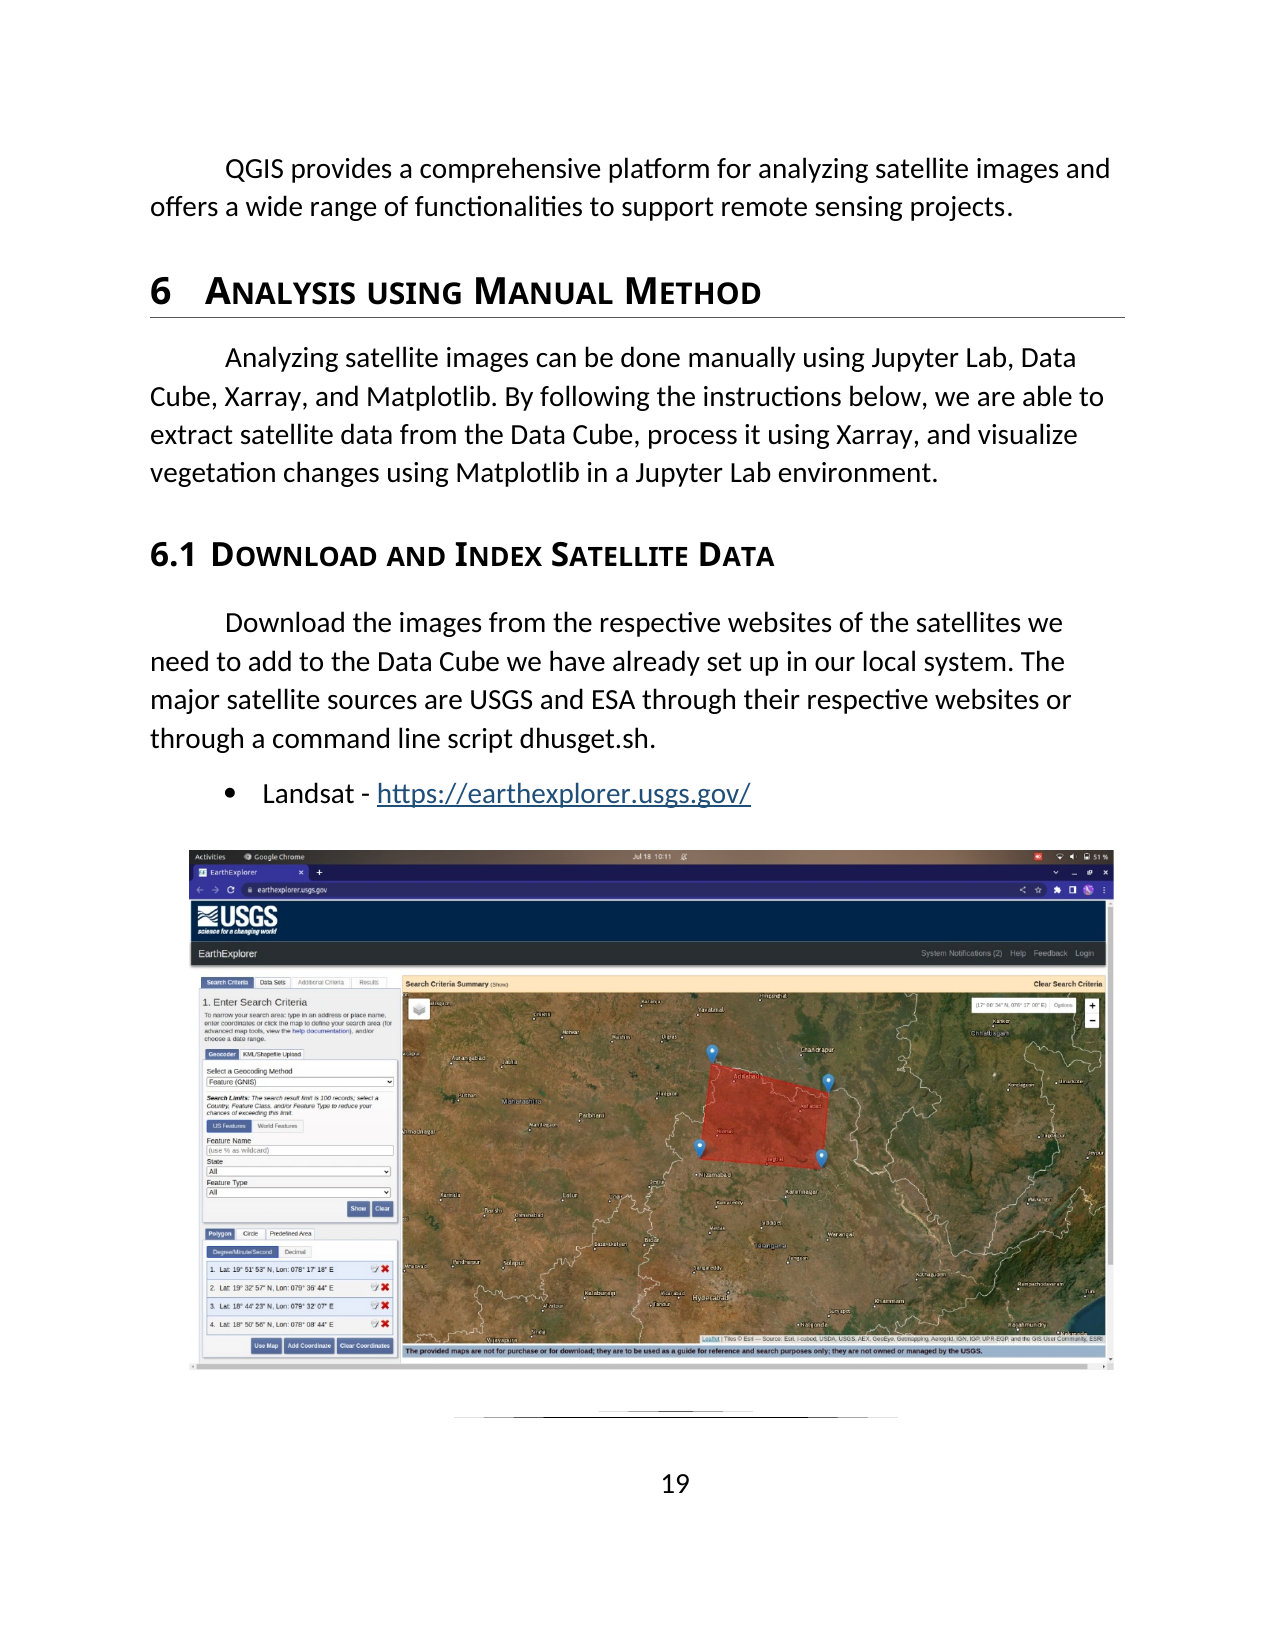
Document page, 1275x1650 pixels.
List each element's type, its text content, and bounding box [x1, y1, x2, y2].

text QGIS provides a comprehensive platform for analyzing satellite images and offers a wide range of functionalities to support remote sensing projects. [150, 150, 1125, 224]
text Analyzing satellite images can be done manually using Jupyter Lab, Data Cube, Xarray, and Matplotlib. By following the instructions below, we are able to extract satellite data from the Data Cube, process it using Xarray, and visualize vegetation changes using Matplotlib in a Jupyter Lab environment. [150, 339, 1125, 490]
subtitle Download and Index Satellite Data [150, 531, 1125, 576]
subtitle Analysis using Manual Method [150, 264, 1125, 317]
list Landsat - https://earthexplorer.usgs.gov/ [225, 775, 1125, 811]
picture [189, 850, 1114, 1370]
text Download the images from the respective websites of the satellites we need to add to the Data Cube we have already set up in our local system. The major satellite sources are USGS and ESA through their respective websites or through a command line script dhusget.sh. [150, 604, 1125, 755]
